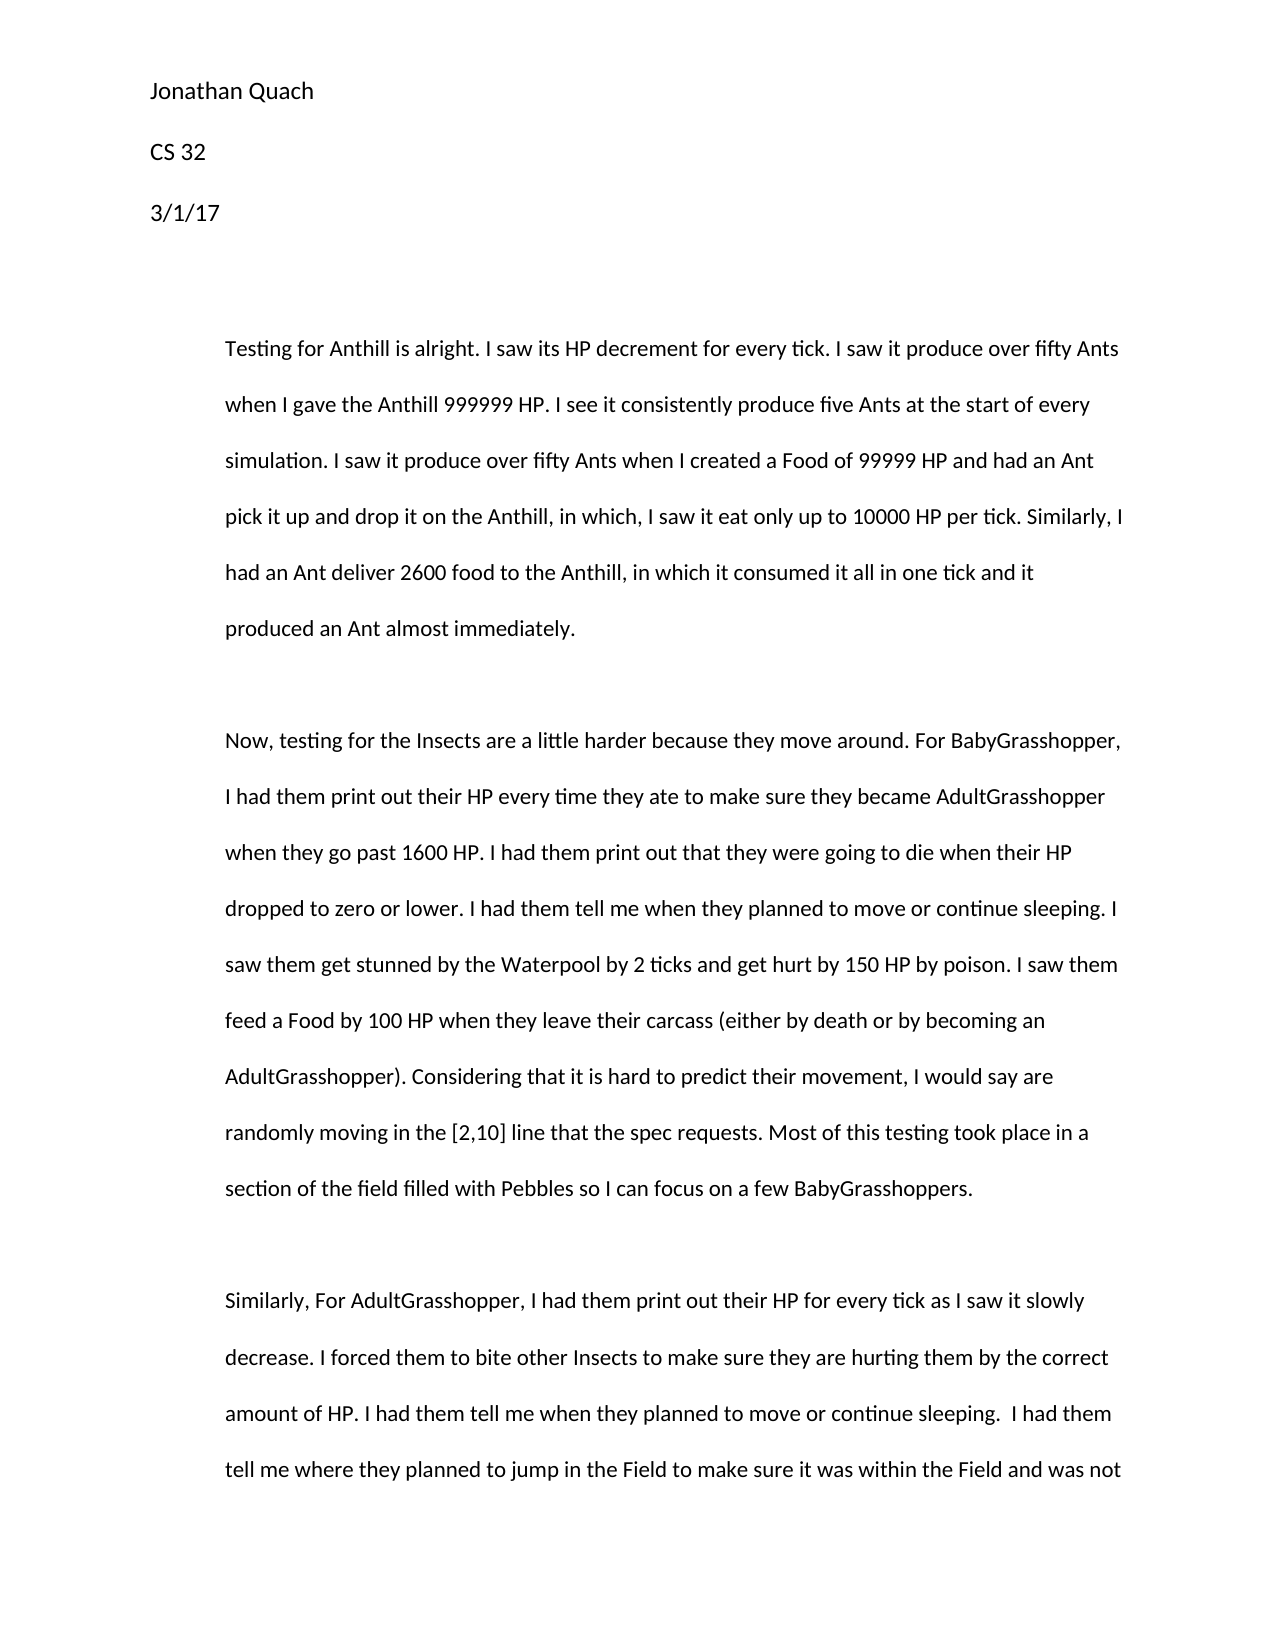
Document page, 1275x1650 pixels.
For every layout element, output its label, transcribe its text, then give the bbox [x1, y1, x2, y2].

text Testing for Anthill is alright. I saw its HP decrement for every tick. I saw it produce over fifty Ants when I gave the Anthill 999999 HP. I see it consistently produce five Ants at the start of every simulation. I saw it produce over fifty Ants when I created a Food of 99999 HP and had an Ant pick it up and drop it on the Anthill, in which, I saw it eat only up to 10000 HP per tick. Similarly, I had an Ant deliver 2600 food to the Anthill, in which it consumed it all in one tick and it produced an Ant almost immediately. [225, 334, 1125, 642]
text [225, 1287, 1125, 1483]
text Now, testing for the Insects are a little harder because they move around. For BabyGrasshopper, I had them print out their HP every time they ate to make sure they became AdultGrasshopper when they go past 1600 HP. I had them print out that they were going to die when their HP dropped to zero or lower. I had them tell me when they planned to move or continue sleeping. I saw them get stunned by the Waterpool by 2 ticks and get hurt by 150 HP by poison. I saw them feed a Food by 100 HP when they leave their carcass (either by death or by becoming an AdultGrasshopper). Considering that it is hard to predict their movement, I would say are randomly moving in the [2,10] line that the spec requests. Most of this testing took place in a section of the field filled with Pebbles so I can focus on a few BabyGrasshoppers. [225, 726, 1125, 1203]
